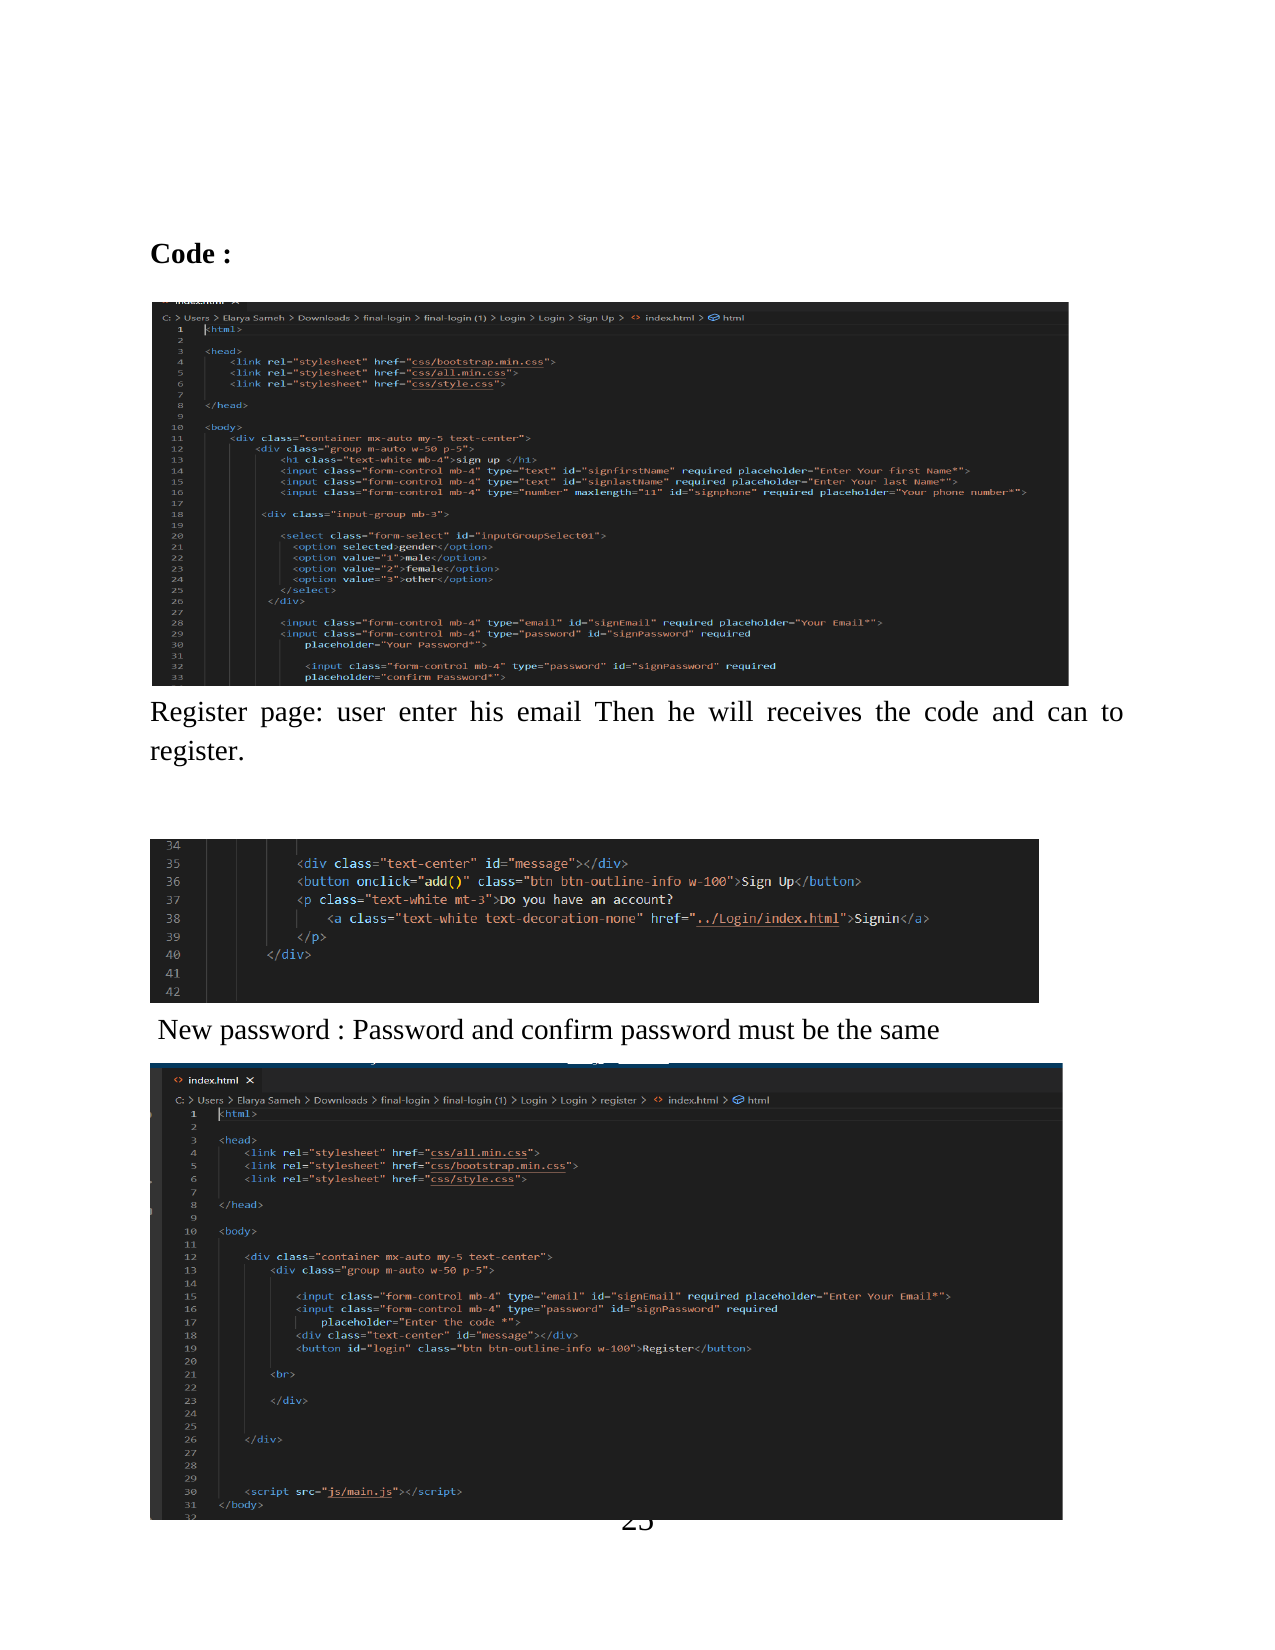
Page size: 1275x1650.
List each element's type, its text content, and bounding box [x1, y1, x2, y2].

text New password : Password and confirm password must be the same [150, 1012, 1125, 1046]
picture [150, 839, 1039, 1003]
picture [150, 1063, 1063, 1520]
text Code : [150, 237, 1125, 270]
picture [152, 302, 1069, 686]
